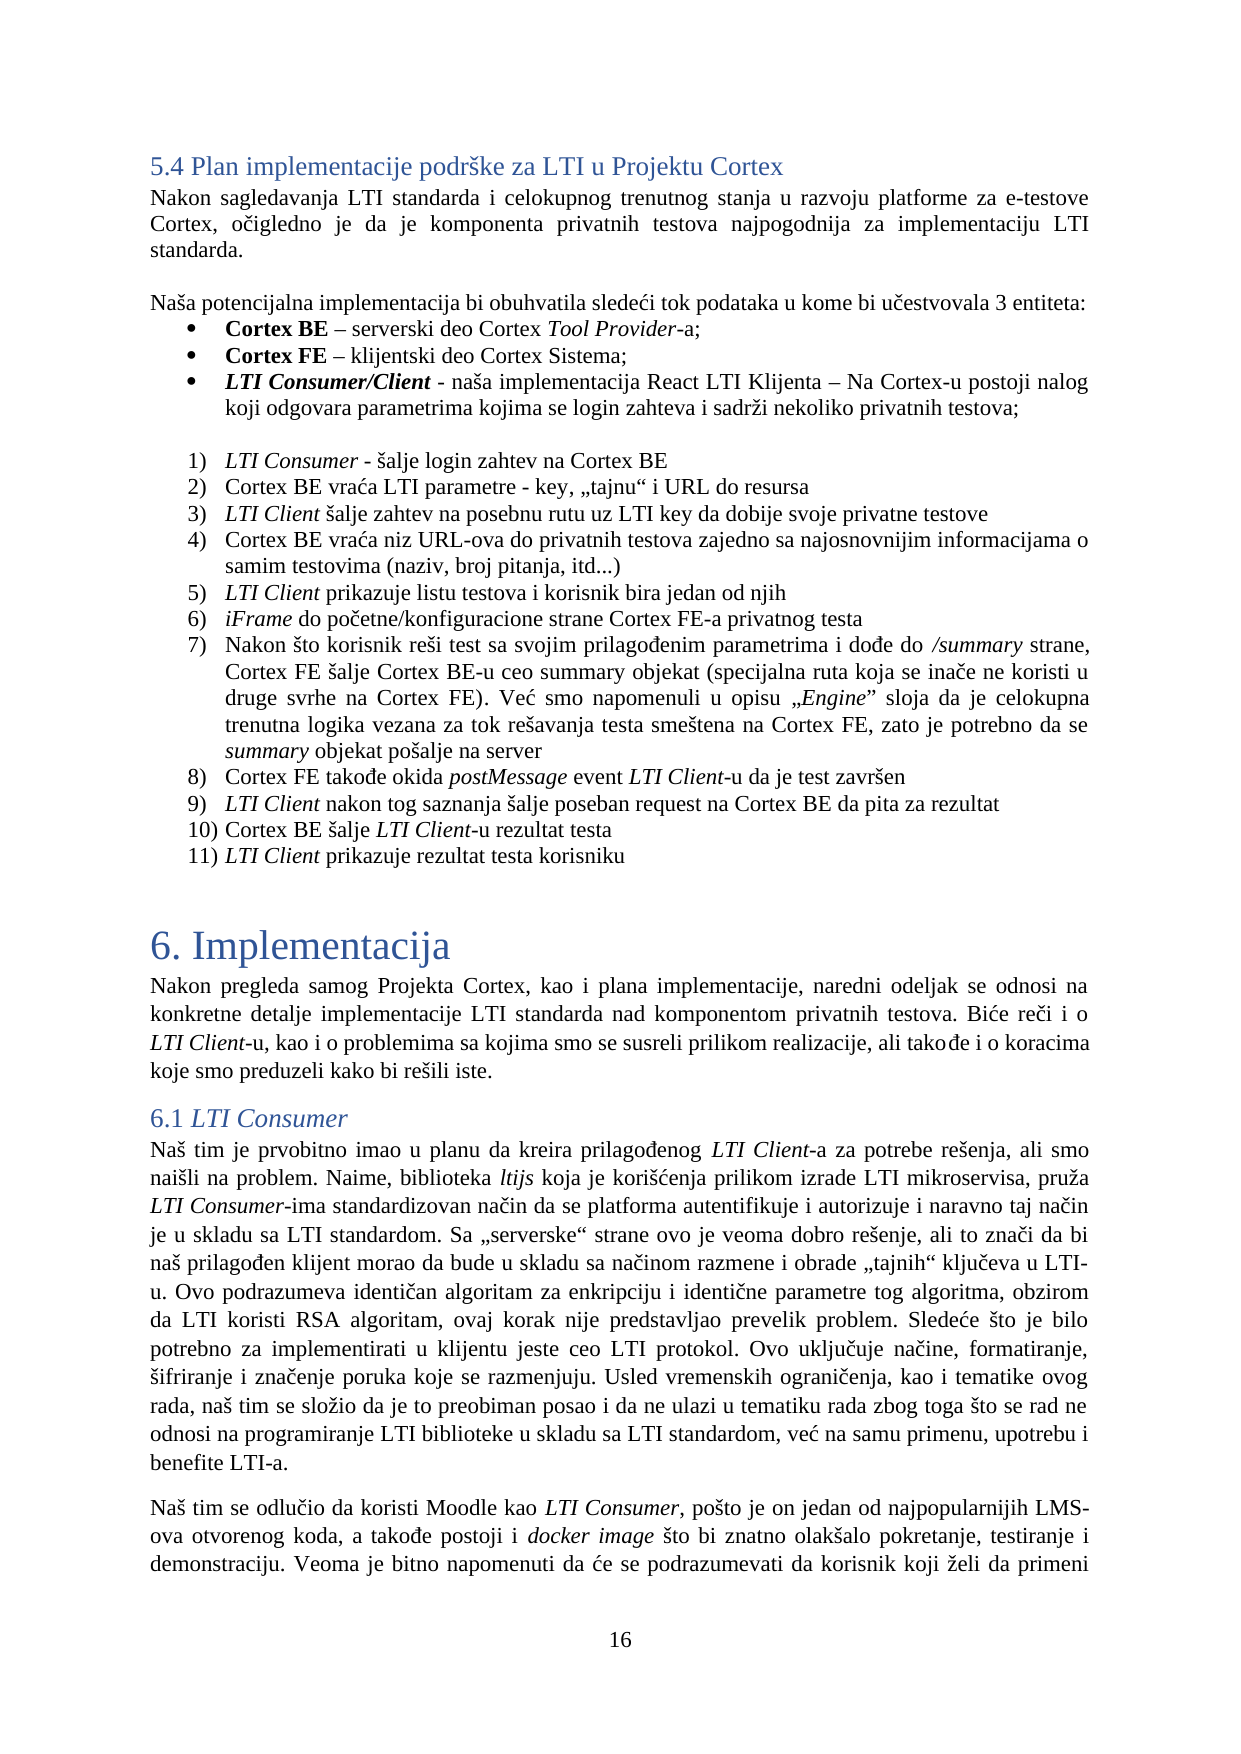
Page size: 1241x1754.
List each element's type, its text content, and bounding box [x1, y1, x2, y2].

list iFrame do početne/konfiguracione strane Cortex FE-a privatnog testa​ [187, 605, 1090, 632]
list LTI Consumer/Client - naša implementacija React LTI Klijenta – Na Cortex-u postoji nalog koji odgovara parametrima kojima se login zahteva i sadrži nekoliko privatnih testova; [187, 368, 1090, 421]
subtitle 6. Implementacija [150, 920, 1090, 968]
list LTI Client nakon tog saznanja šalje poseban request na Cortex BE da pita za rezultat​ [187, 790, 1090, 816]
list LTI Client prikazuje rezultat testa korisniku [187, 842, 1090, 869]
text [150, 1494, 1090, 1577]
text Nakon pregleda samog Projekta Cortex, kao i plana implementacije, naredni odeljak se odnosi na konkretne detalje implementacije LTI standarda nad komponentom privatnih testova. Biće reči i o LTI Client-u, kao i o problemima sa kojima smo se susreli prilikom realizacije, ali takođe i o koracima koje smo preduzeli kako bi rešili iste. [150, 972, 1090, 1083]
list Cortex FE – klijentski deo Cortex Sistema; [187, 342, 1090, 368]
list Cortex BE vraća niz URL-ova do privatnih testova zajedno sa najosnovnijim informacijama o samim testovima (naziv, broj pitanja, itd...)​ [187, 526, 1090, 579]
text Naša potencijalna implementacija bi obuhvatila sledeći tok podataka u kome bi učestvovala 3 entiteta: [150, 289, 1090, 315]
list Cortex FE takođe okida postMessage event LTI Client-u da je test završen​ [187, 763, 1090, 790]
list LTI Client prikazuje listu testova i korisnik bira jedan od njih​ [187, 579, 1090, 605]
list Nakon što korisnik reši test sa svojim prilagođenim parametrima i dođe do /summary strane, Cortex FE šalje Cortex BE-u ceo summary objekat (specijalna ruta koja se inače ne koristi u druge svrhe na Cortex FE)​. Već smo napomenuli u opisu „Engine” sloja da je celokupna trenutna logika vezana za tok rešavanja testa smeštena na Cortex FE, zato je potrebno da se summary objekat pošalje na server [187, 632, 1090, 763]
subtitle 6.1 LTI Consumer [150, 1102, 1090, 1133]
subtitle 5.4 Plan implementacije podrške za LTI u Projektu Cortex​ [150, 150, 1090, 181]
list LTI Client šalje zahtev na posebnu rutu uz LTI key da dobije svoje privatne testove​ [187, 500, 1090, 526]
list Cortex BE vraća LTI parametre - key​, „tajnu“ i URL do resursa [187, 473, 1090, 500]
list Cortex BE – serverski deo Cortex Tool Provider-a; [187, 315, 1090, 342]
text Naš tim je prvobitno imao u planu da kreira prilagođenog LTI Client-a za potrebe rešenja, ali smo naišli na problem. Naime, biblioteka ltijs koja je korišćenja prilikom izrade LTI mikroservisa, pruža LTI Consumer-ima standardizovan način da se platforma autentifikuje i autorizuje i naravno taj način je u skladu sa LTI standardom. Sa „serverske“ strane ovo je veoma dobro rešenje, ali to znači da bi naš prilagođen klijent morao da bude u skladu sa načinom razmene i obrade „tajnih“ ključeva u LTI-u. Ovo podrazumeva identičan algoritam za enkripciju i identične parametre tog algoritma, obzirom da LTI koristi RSA algoritam, ovaj korak nije predstavljao prevelik problem. Sledeće što je bilo potrebno za implementirati u klijentu jeste ceo LTI protokol. Ovo uključuje načine, formatiranje, šifriranje i značenje poruka koje se razmenjuju. Usled vremenskih ograničenja, kao i tematike ovog rada, naš tim se složio da je to preobiman posao i da ne ulazi u tematiku rada zbog toga što se rad ne odnosi na programiranje LTI biblioteke u skladu sa LTI standardom, već na samu primenu, upotrebu i benefite LTI-a. [150, 1136, 1090, 1475]
text Nakon sagledavanja LTI standarda i celokupnog trenutnog stanja u razvoju platforme za e-testove Cortex, očigledno je da je komponenta privatnih testova najpogodnija za implementaciju LTI standarda. [150, 183, 1090, 263]
list LTI Consumer - šalje login zahtev na Cortex BE​ [187, 447, 1090, 473]
list Cortex BE šalje LTI Client-u rezultat testa​ [187, 816, 1090, 842]
